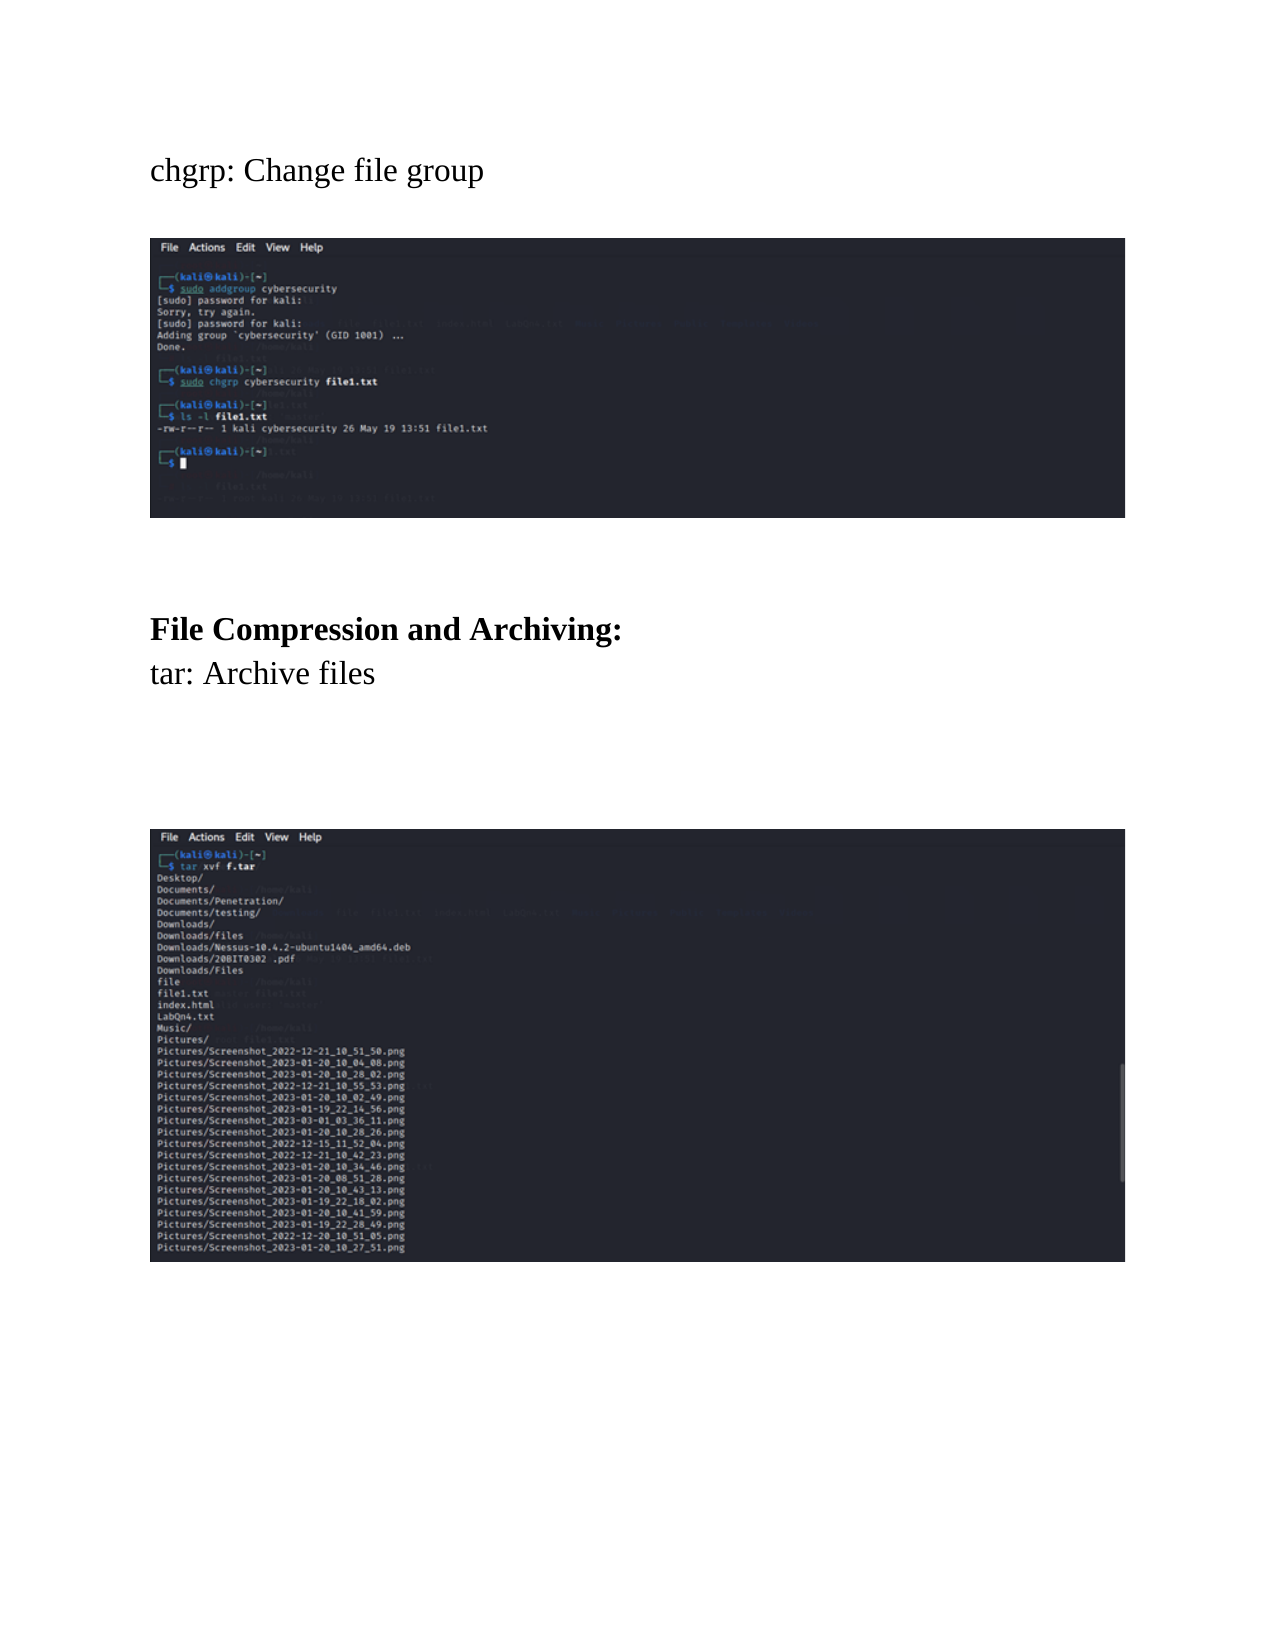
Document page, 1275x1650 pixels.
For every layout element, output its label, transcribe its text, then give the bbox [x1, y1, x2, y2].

text File Compression and Archiving: [150, 609, 1125, 648]
text tar: Archive files [150, 653, 1125, 692]
text chgrp: Change file group [150, 150, 1125, 188]
picture [150, 829, 1125, 1262]
picture [150, 238, 1125, 518]
